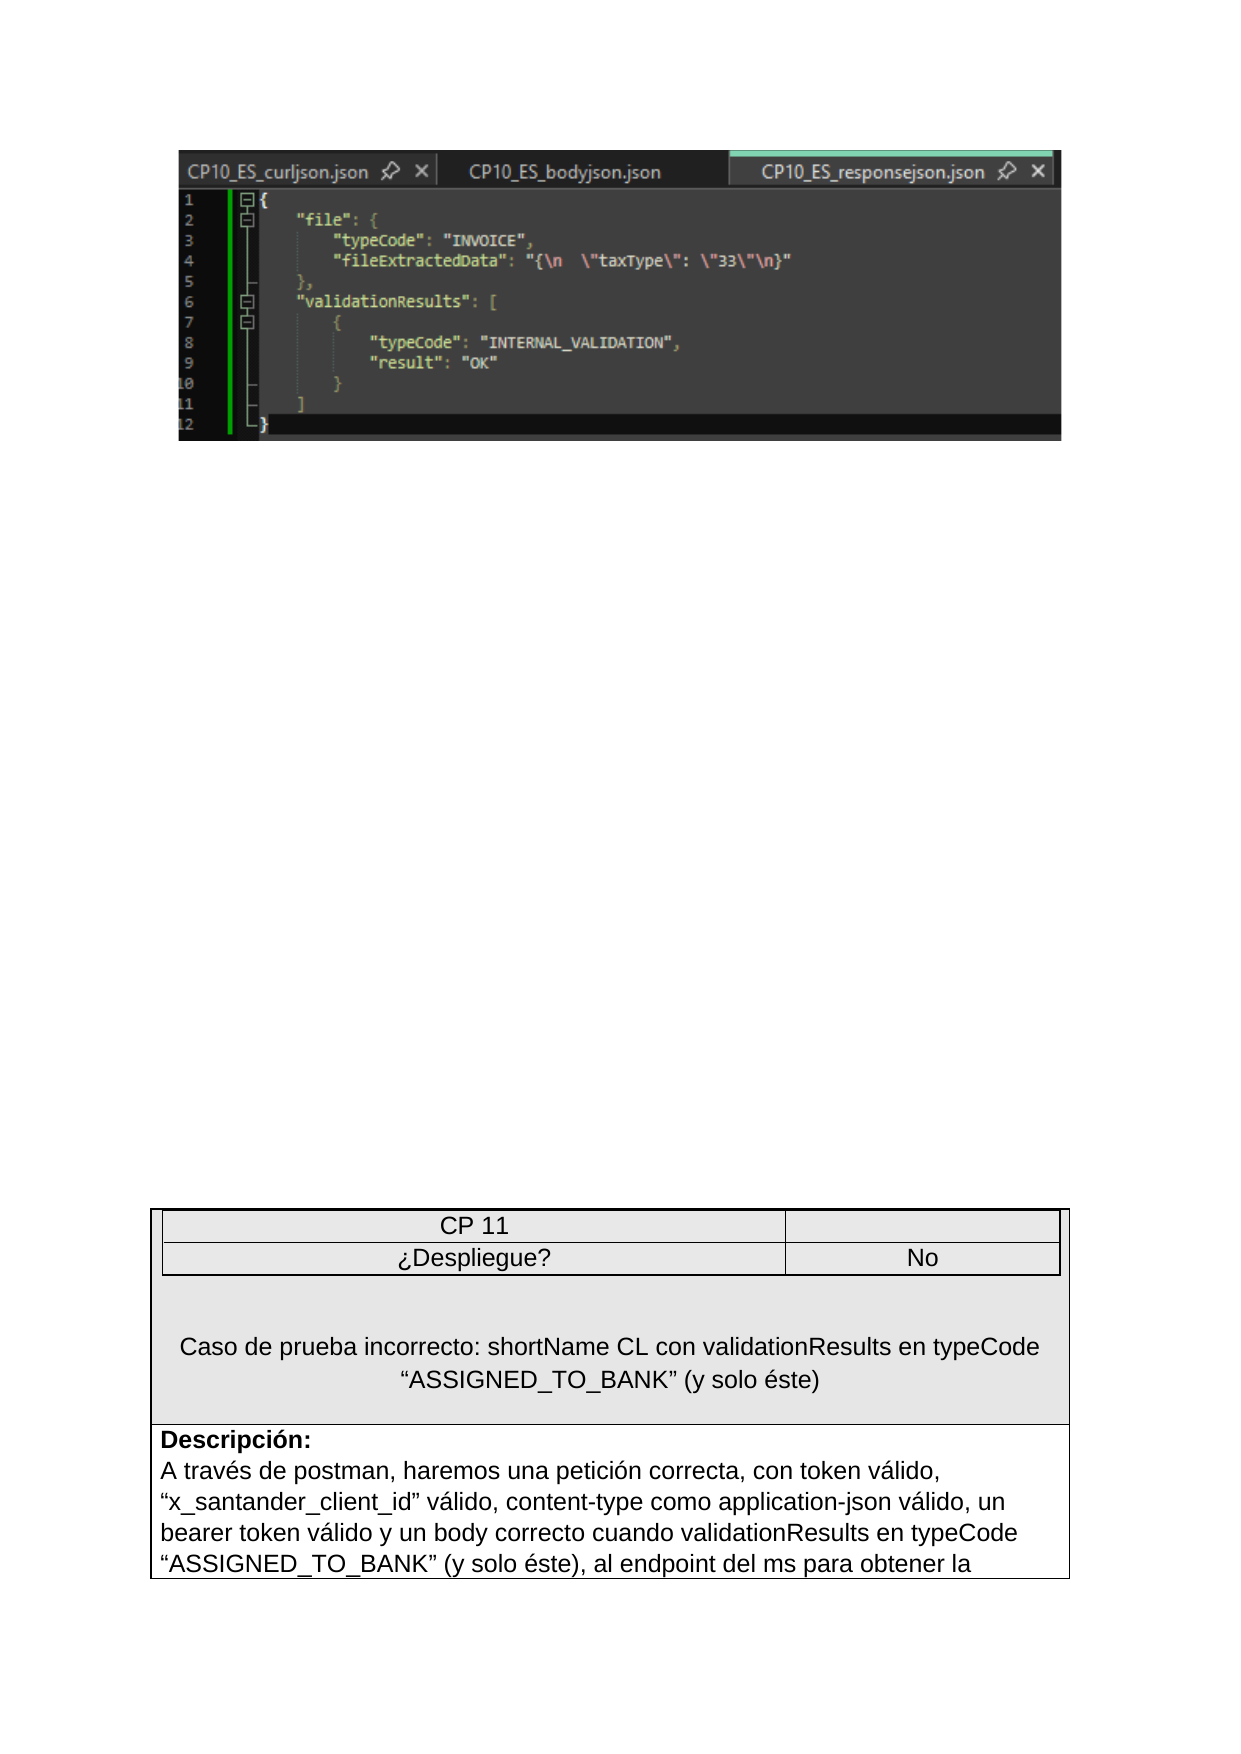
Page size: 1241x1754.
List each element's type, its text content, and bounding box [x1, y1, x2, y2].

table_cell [152, 1425, 1069, 1578]
table_header Caso de prueba incorrecto: shortName CL con validationResults en typeCode “ASSIGNED_TO_BANK” (y solo éste) [152, 1210, 1069, 1424]
